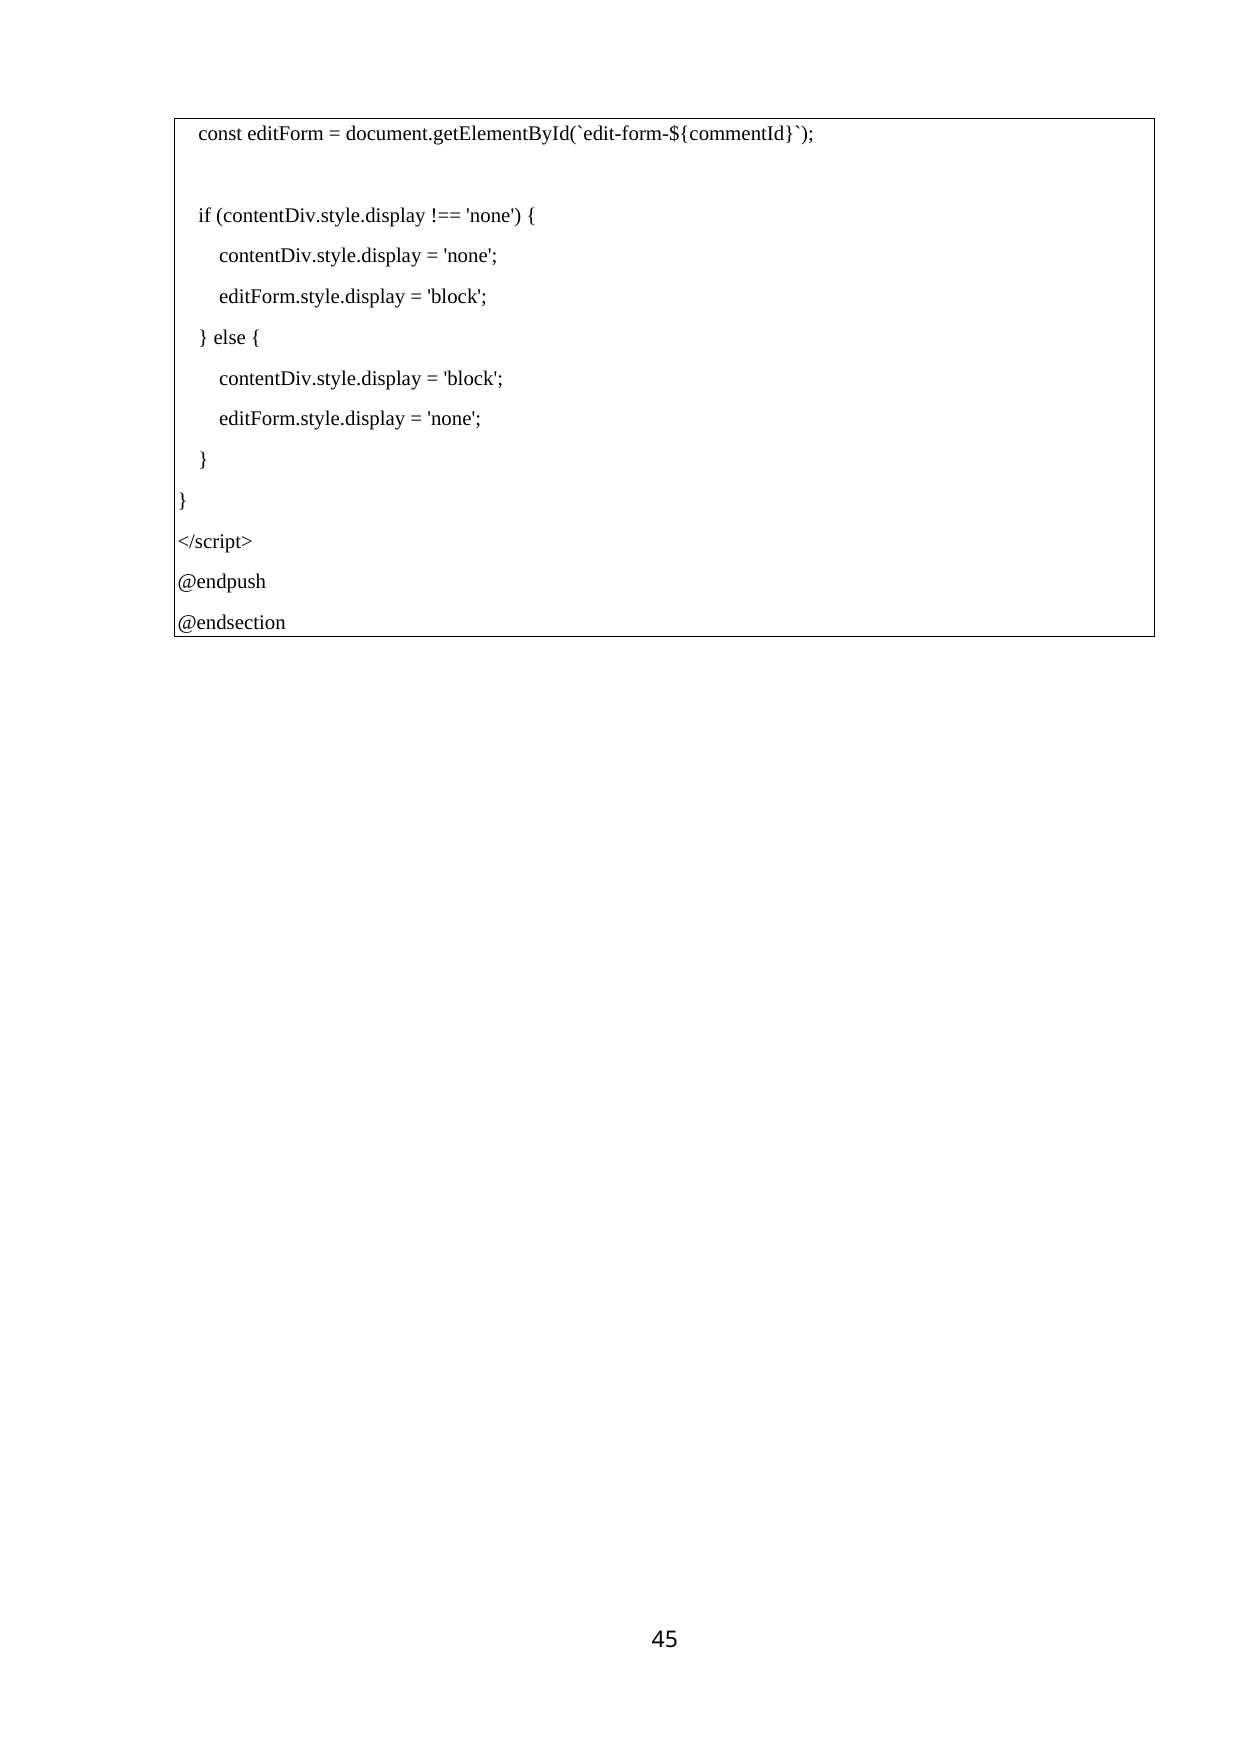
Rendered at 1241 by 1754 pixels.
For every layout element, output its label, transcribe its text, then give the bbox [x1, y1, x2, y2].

text </script> [175, 525, 1154, 553]
text @endpush [175, 566, 1154, 593]
text } else { [175, 322, 1154, 349]
text editForm.style.display = 'none'; [175, 403, 1154, 430]
text editForm.style.display = 'block'; [175, 281, 1154, 308]
text contentDiv.style.display = 'none'; [175, 240, 1154, 267]
text @endsection [175, 607, 1154, 636]
text } [175, 444, 1154, 471]
text contentDiv.style.display = 'block'; [175, 362, 1154, 390]
text const editForm = document.getElementById(`edit-form-${commentId}`); [175, 119, 1154, 145]
text if (contentDiv.style.display !== 'none') { [175, 199, 1154, 227]
text } [175, 485, 1154, 512]
